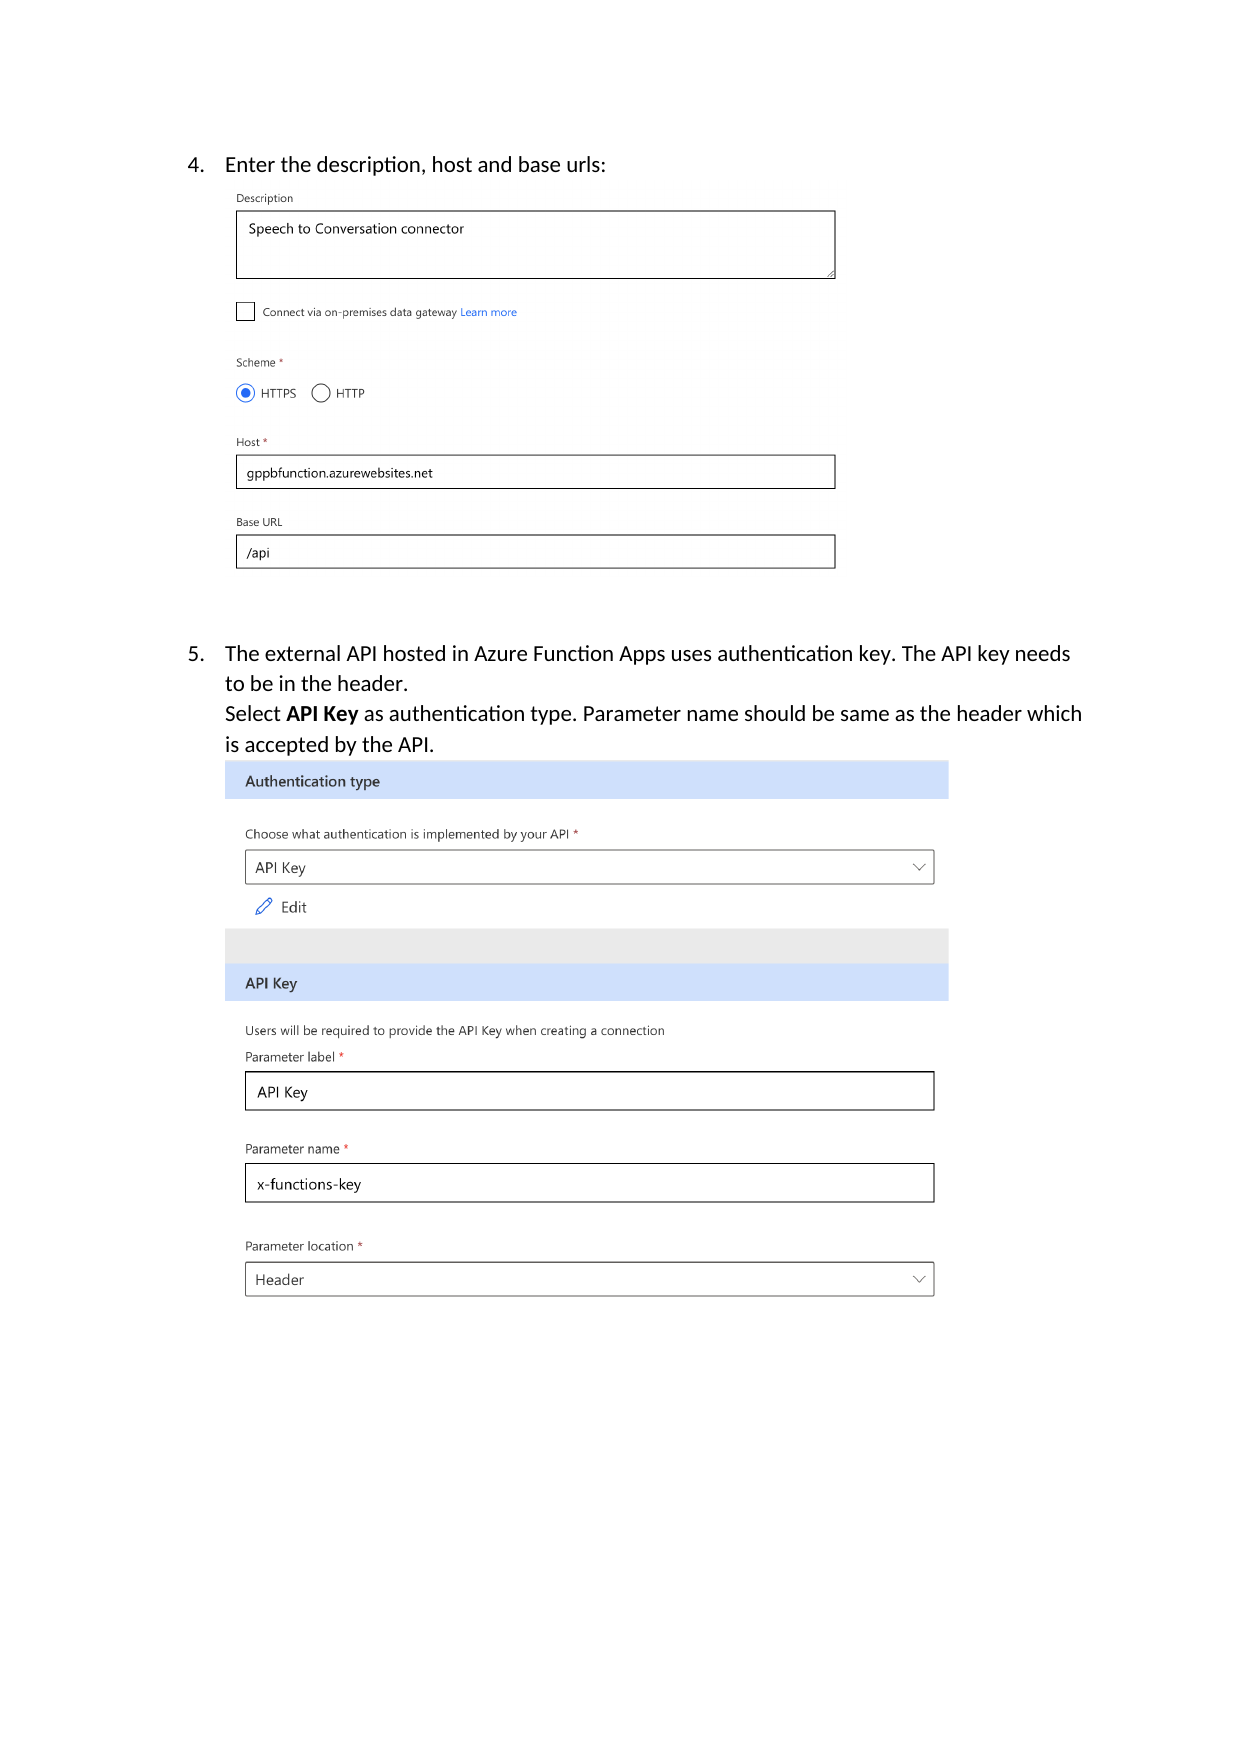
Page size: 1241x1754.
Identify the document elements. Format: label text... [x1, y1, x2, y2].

picture [225, 180, 847, 577]
picture [225, 760, 949, 1315]
